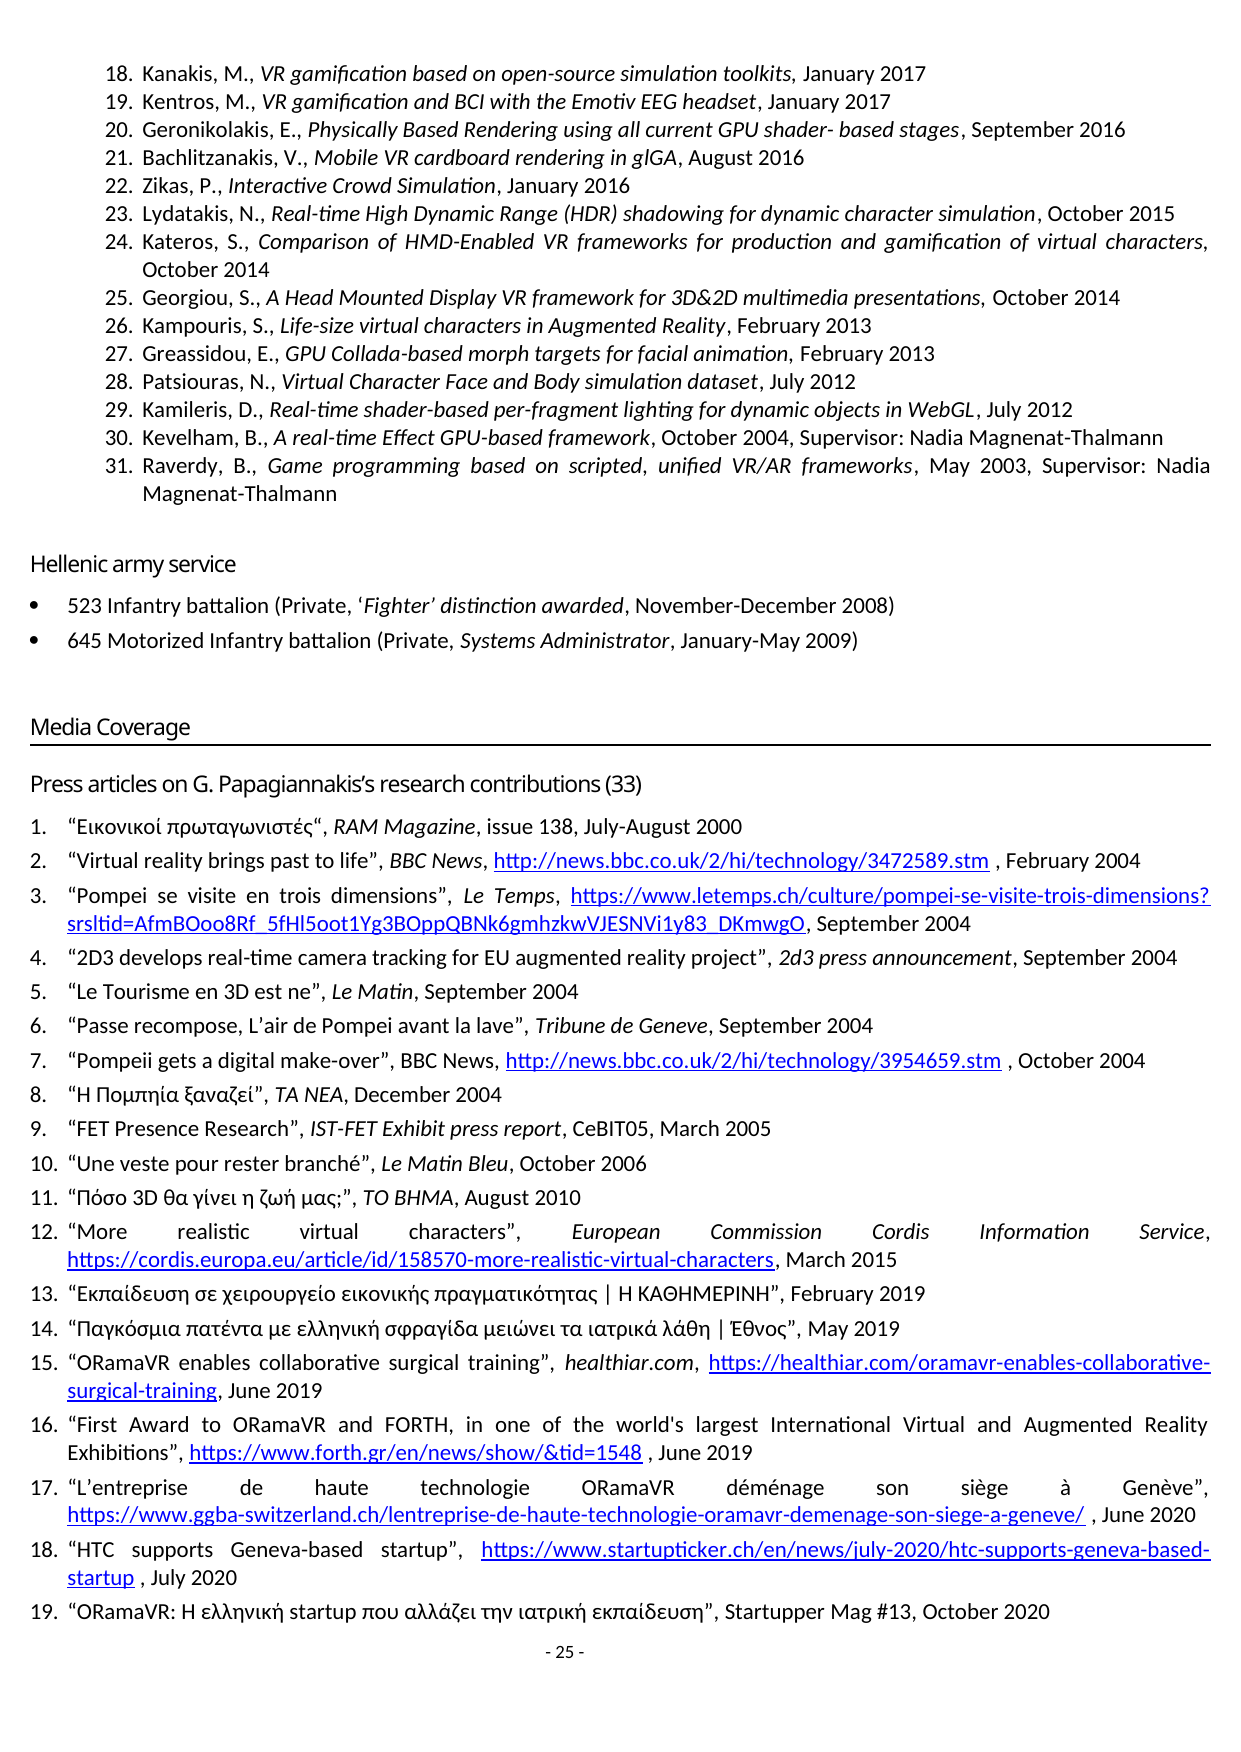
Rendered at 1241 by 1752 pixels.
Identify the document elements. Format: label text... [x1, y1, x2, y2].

list “More realistic virtual characters”, European Commission Cordis Information Service, https://cordis.europa.eu/article/id/158570-more-realistic-virtual-characters, March 2015 [29, 1217, 1211, 1273]
list Geronikolakis, E., Physically Based Rendering using all current GPU shader- based stages, September 2016 [104, 115, 1211, 143]
list “Παγκόσμια πατέντα με ελληνική σφραγίδα μειώνει τα ιατρικά λάθη | Έθνος”, May 2019 [29, 1314, 1211, 1342]
list Greassidou, E., GPU Collada-based morph targets for facial animation, February 2013 [104, 339, 1211, 367]
list “Πόσο 3D θα γίνει η ζωή μας;”, TO BHMA, August 2010 [29, 1183, 1211, 1211]
list “First Award to ORamaVR and FORTH, in one of the world's largest International Virtual and Augmented Reality Exhibitions”, https://www.forth.gr/en/news/show/&tid=1548 , June 2019 [29, 1410, 1211, 1466]
list Georgiou, S., A Head Mounted Display VR framework for 3D&2D multimedia presentations, October 2014 [104, 283, 1211, 311]
list “ORamaVR: Η ελληνική startup που αλλάζει την ιατρική εκπαίδευση”, Startupper Mag #13, October 2020 [29, 1597, 1211, 1625]
list Kateros, S., Comparison of HMD-Enabled VR frameworks for production and gamification of virtual characters, October 2014 [104, 227, 1211, 283]
text Hellenic army service [29, 548, 1211, 579]
list “Le Tourisme en 3D est ne”, Le Matin, September 2004 [29, 977, 1211, 1005]
list “L’entreprise de haute technologie ORamaVR déménage son siège à Genève”, https://www.ggba-switzerland.ch/lentreprise-de-haute-technologie-oramavr-demenage-son-siege-a-geneve/ , June 2020 [29, 1473, 1211, 1529]
list Kanakis, M., VR gamification based on open-source simulation toolkits, January 2017 [104, 59, 1211, 87]
list Lydatakis, N., Real-time High Dynamic Range (HDR) shadowing for dynamic character simulation, October 2015 [104, 199, 1211, 227]
list Bachlitzanakis, V., Mobile VR cardboard rendering in glGA, August 2016 [104, 143, 1211, 171]
list “Εικονικοί πρωταγωνιστές“, RAM Magazine, issue 138, July-August 2000 [29, 812, 1211, 840]
list “Virtual reality brings past to life”, BBC News, http://news.bbc.co.uk/2/hi/technology/3472589.stm , February 2004 [29, 846, 1211, 874]
list “Pompeii gets a digital make-over”, BBC News, http://news.bbc.co.uk/2/hi/technology/3954659.stm , October 2004 [29, 1046, 1211, 1074]
list Zikas, P., Interactive Crowd Simulation, January 2016 [104, 171, 1211, 199]
list “Pompei se visite en trois dimensions”, Le Temps, https://www.letemps.ch/culture/pompei-se-visite-trois-dimensions?srsltid=AfmBOoo8Rf_5fHl5oot1Yg3BOppQBNk6gmhzkwVJESNVi1y83_DKmwgO, September 2004 [29, 881, 1211, 937]
list “2D3 develops real-time camera tracking for EU augmented reality project”, 2d3 press announcement, September 2004 [29, 943, 1211, 971]
title Media Coverage [29, 711, 1211, 746]
list “Une veste pour rester branché”, Le Matin Bleu, October 2006 [29, 1149, 1211, 1177]
list Kamileris, D., Real-time shader-based per-fragment lighting for dynamic objects in WebGL, July 2012 [104, 395, 1211, 423]
list 645 Motorized Infantry battalion (Private, Systems Administrator, January-May 2009) [30, 626, 1211, 654]
list “Passe recompose, L’air de Pompei avant la lave”, Tribune de Geneve, September 2004 [29, 1012, 1211, 1039]
list Patsiouras, N., Virtual Character Face and Body simulation dataset, July 2012 [104, 367, 1211, 395]
list Raverdy, B., Game programming based on scripted, unified VR/AR frameworks, May 2003, Supervisor: Nadia Magnenat-Thalmann [104, 451, 1211, 507]
list Kampouris, S., Life-size virtual characters in Augmented Reality, February 2013 [104, 311, 1211, 339]
list Kentros, M., VR gamification and BCI with the Emotiv EEG headset, January 2017 [104, 87, 1211, 115]
list “H Πομπηία ξαναζεί”, TA NEA, December 2004 [29, 1080, 1211, 1108]
list Kevelham, B., A real-time Effect GPU-based framework, October 2004, Supervisor: Nadia Magnenat-Thalmann [104, 423, 1211, 451]
list “ORamaVR enables collaborative surgical training”, healthiar.com, https://healthiar.com/oramavr-enables-collaborative-surgical-training, June 2019 [29, 1348, 1211, 1404]
list 523 Infantry battalion (Private, ‘Fighter’ distinction awarded, November-December 2008) [30, 592, 1211, 620]
list “HTC supports Geneva-based startup”, https://www.startupticker.ch/en/news/july-2020/htc-supports-geneva-based-startup , July 2020 [29, 1535, 1211, 1591]
list “Εκπαίδευση σε χειρουργείο εικονικής πραγματικότητας | Η ΚΑΘΗΜΕΡΙΝΗ”, February 2019 [29, 1279, 1211, 1307]
list “FET Presence Research”, IST-FET Exhibit press report, CeBIT05, March 2005 [29, 1114, 1211, 1142]
text Press articles on G. Papagiannakis’s research contributions (33) [29, 768, 1211, 800]
